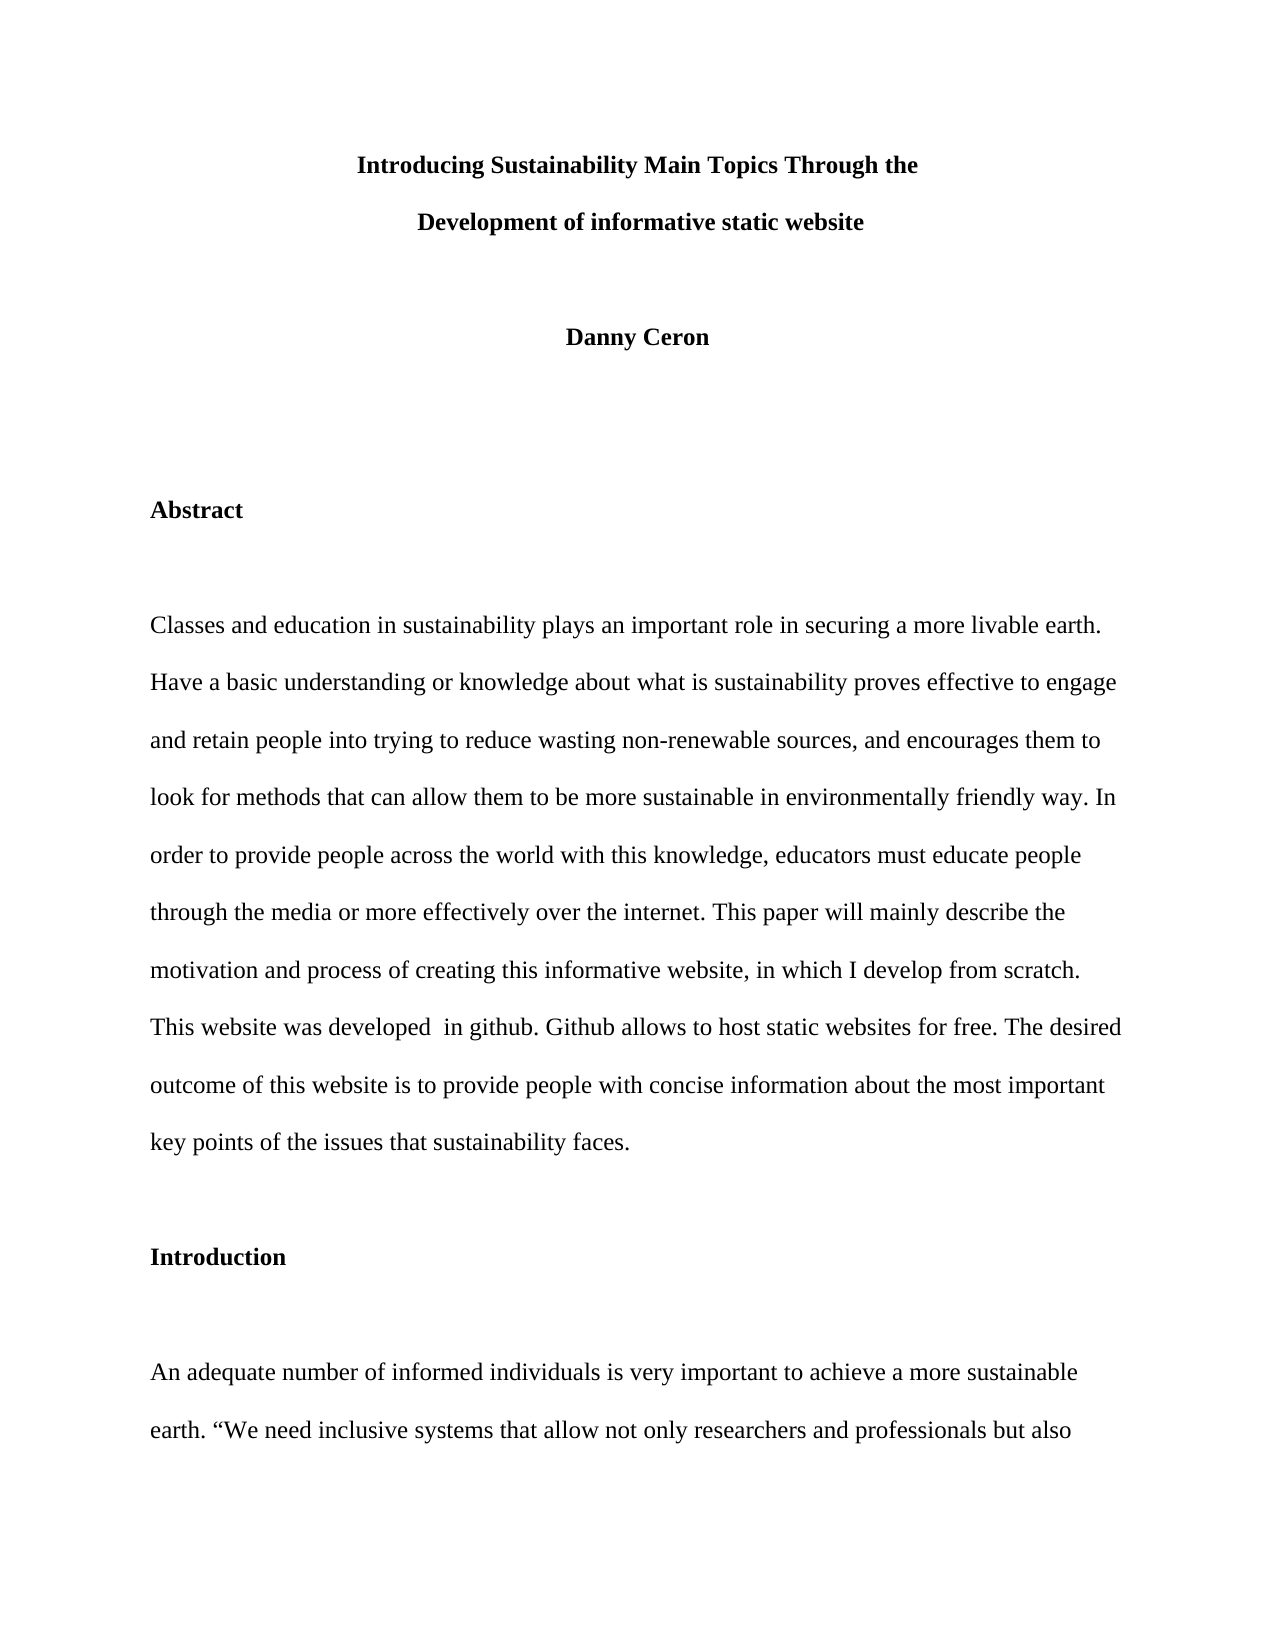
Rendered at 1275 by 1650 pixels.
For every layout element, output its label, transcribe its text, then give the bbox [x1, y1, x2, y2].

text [150, 1357, 1125, 1444]
text Development of informative static website [150, 207, 1125, 236]
text Danny Ceron [150, 322, 1125, 351]
text Abstract [150, 495, 1125, 524]
text Introduction [150, 1242, 1125, 1271]
text Classes and education in sustainability plays an important role in securing a more livable earth. Have a basic understanding or knowledge about what is sustainability proves effective to engage and retain people into trying to reduce wasting non-renewable sources, and encourages them to look for methods that can allow them to be more sustainable in environmentally friendly way. In order to provide people across the world with this knowledge, educators must educate people through the media or more effectively over the internet. This paper will mainly describe the motivation and process of creating this informative website, in which I develop from scratch. This website was developed in github. Github allows to host static websites for free. The desired outcome of this website is to provide people with concise information about the most important key points of the issues that sustainability faces. [150, 610, 1125, 1156]
text Introducing Sustainability Main Topics Through the [150, 150, 1125, 179]
